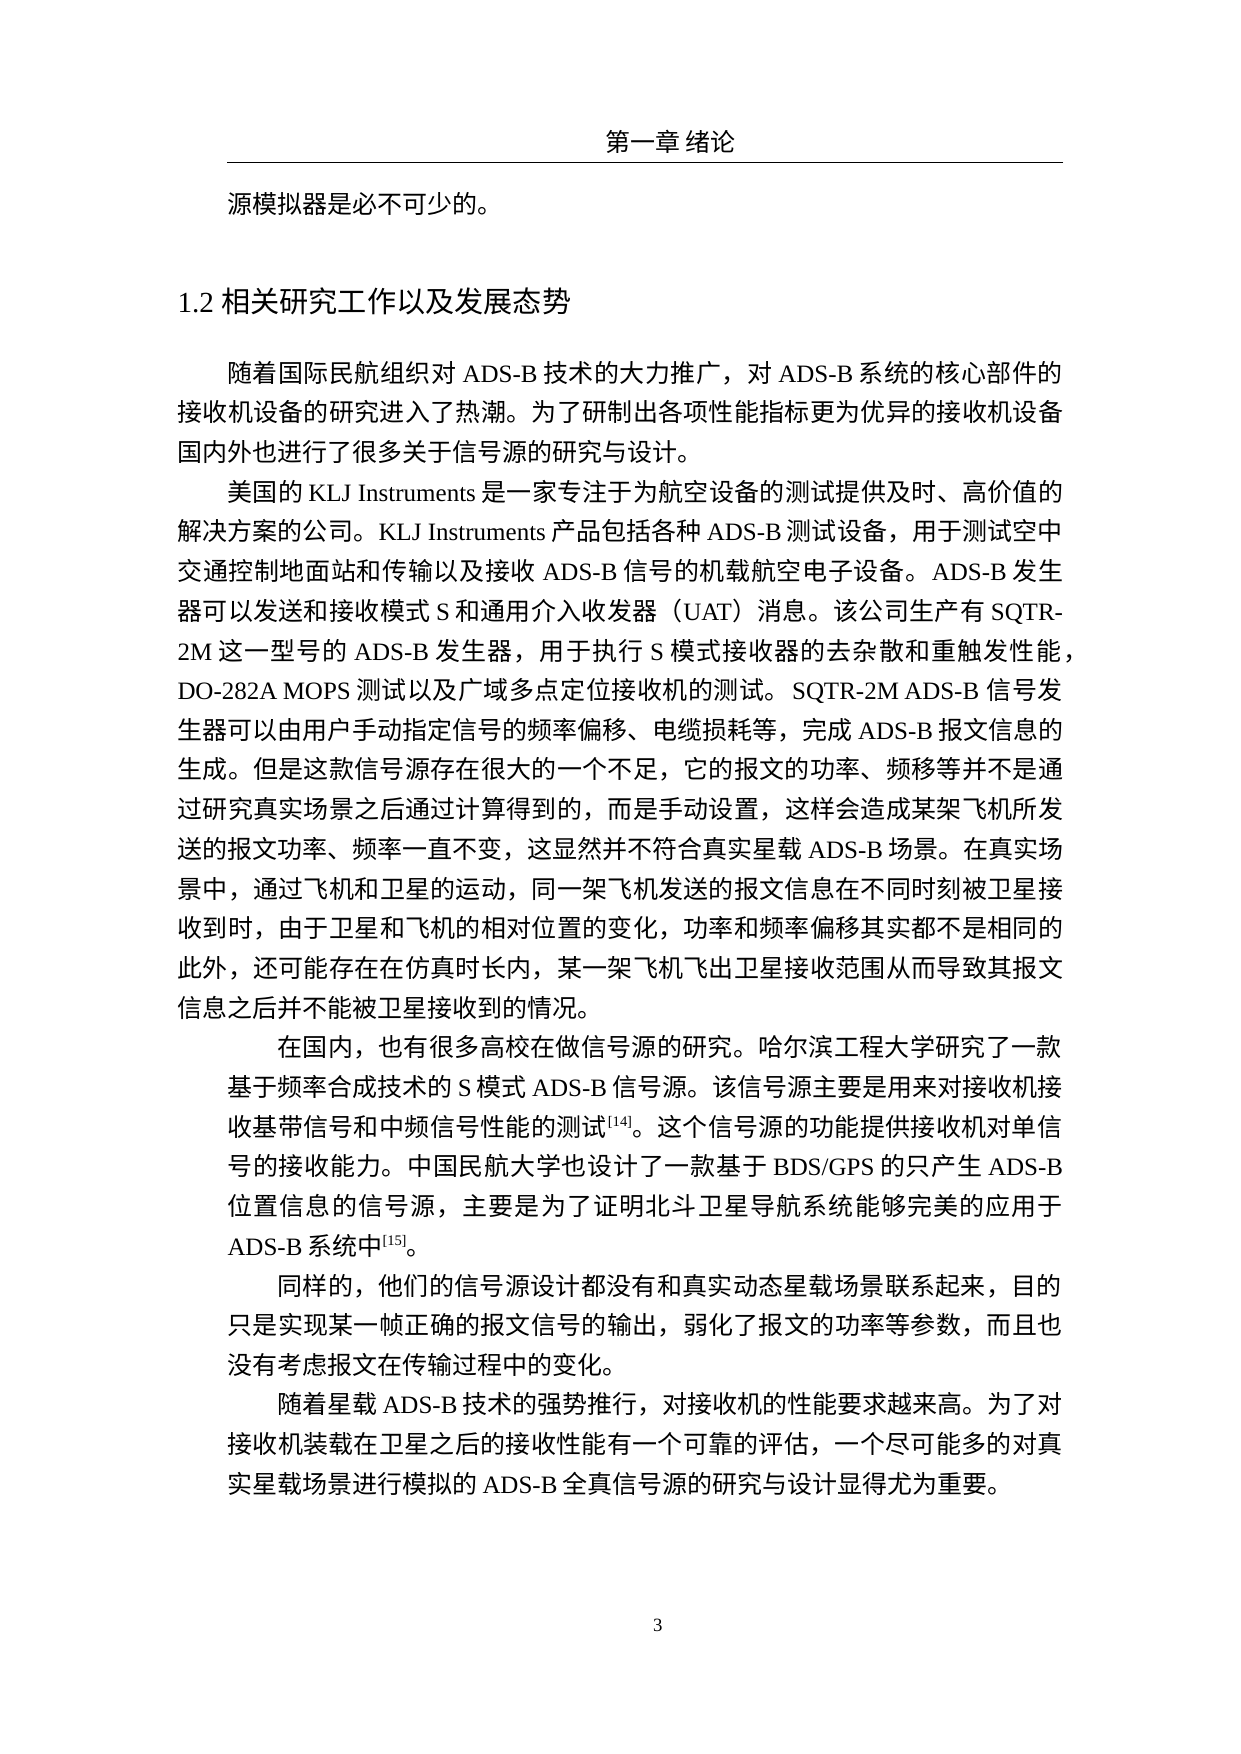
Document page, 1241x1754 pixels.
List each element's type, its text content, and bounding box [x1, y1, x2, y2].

text 随着星载ADS-B技术的强势推行，对接收机的性能要求越来高。为了对接收机装载在卫星之后的接收性能有一个可靠的评估，一个尽可能多的对真实星载场景进行模拟的ADS-B全真信号源的研究与设计显得尤为重要。 [227, 1383, 1063, 1502]
text 同样的，他们的信号源设计都没有和真实动态星载场景联系起来，目的只是实现某一帧正确的报文信号的输出，弱化了报文的功率等参数，而且也没有考虑报文在传输过程中的变化。 [227, 1264, 1063, 1383]
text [227, 182, 1063, 222]
text 随着国际民航组织对ADS-B技术的大力推广，对ADS-B系统的核心部件的接收机设备的研究进入了热潮。为了研制出各项性能指标更为优异的接收机设备，国内外也进行了很多关于信号源的研究与设计。 [177, 351, 1063, 471]
text 美国的KLJ Instruments是一家专注于为航空设备的测试提供及时、高价值的解决方案的公司。KLJ Instruments产品包括各种ADS-B测试设备，用于测试空中交通控制地面站和传输以及接收ADS-B信号的机载航空电子设备。ADS-B发生器可以发送和接收模式S和通用介入收发器（UAT）消息。该公司生产有SQTR-2M这一型号的ADS-B发生器，用于执行S模式接收器的去杂散和重触发性能，DO-282A MOPS测试以及广域多点定位接收机的测试。SQTR-2M ADS-B 信号发生器可以由用户手动指定信号的频率偏移、电缆损耗等，完成ADS-B报文信息的生成。但是这款信号源存在很大的一个不足，它的报文的功率、频移等并不是通过研究真实场景之后通过计算得到的，而是手动设置，这样会造成某架飞机所发送的报文功率、频率一直不变，这显然并不符合真实星载ADS-B场景。在真实场景中，通过飞机和卫星的运动，同一架飞机发送的报文信息在不同时刻被卫星接收到时，由于卫星和飞机的相对位置的变化，功率和频率偏移其实都不是相同的。此外，还可能存在在仿真时长内，某一架飞机飞出卫星接收范围从而导致其报文信息之后并不能被卫星接收到的情况。 [177, 471, 1063, 1026]
text 在国内，也有很多高校在做信号源的研究。哈尔滨工程大学研究了一款基于频率合成技术的S模式ADS-B信号源。该信号源主要是用来对接收机接收基带信号和中频信号性能的测试[14]。这个信号源的功能提供接收机对单信号的接收能力。中国民航大学也设计了一款基于BDS/GPS的只产生ADS-B位置信息的信号源，主要是为了证明北斗卫星导航系统能够完美的应用于ADS-B系统中[15]。 [227, 1026, 1063, 1264]
text 1.2 相关研究工作以及发展态势 [177, 259, 1063, 339]
